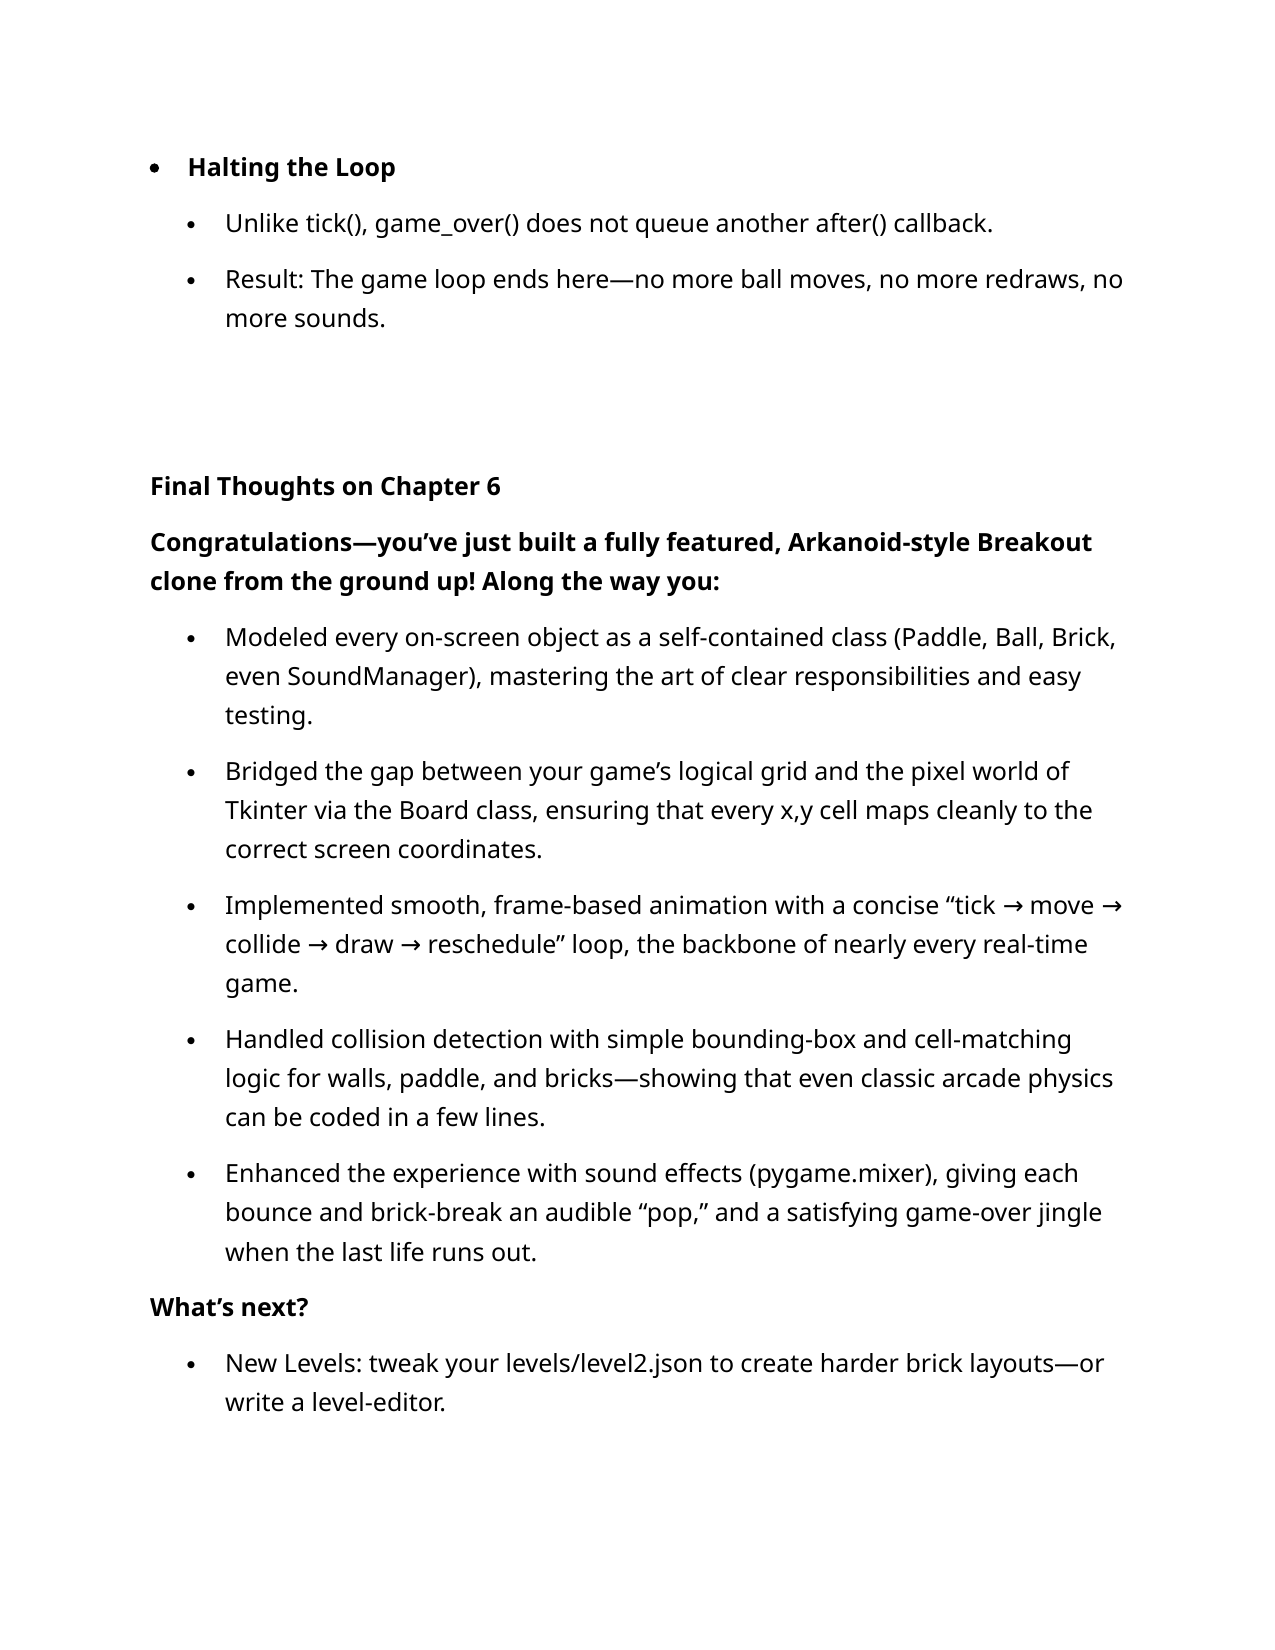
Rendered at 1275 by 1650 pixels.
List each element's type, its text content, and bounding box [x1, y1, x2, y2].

list Handled collision detection with simple bounding-box and cell-matching logic for walls, paddle, and bricks—showing that even classic arcade physics can be coded in a few lines. [187, 1022, 1125, 1134]
list Result: The game loop ends here—no more ball moves, no more redraws, no more sounds. [187, 262, 1125, 335]
list Bridged the gap between your game’s logical grid and the pixel world of Tkinter via the Board class, ensuring that every x,y cell maps cleanly to the correct screen coordinates. [187, 753, 1125, 866]
text What’s next? [150, 1290, 1125, 1324]
list Implemented smooth, frame-based animation with a concise “tick → move → collide → draw → reschedule” loop, the backbone of nearly every real-time game. [187, 887, 1125, 1000]
text Final Thoughts on Chapter 6 [150, 468, 1125, 502]
list Modeled every on-screen object as a self-contained class (Paddle, Ball, Brick, even SoundManager), mastering the art of clear responsibilities and easy testing. [187, 619, 1125, 732]
list Halting the Loop [150, 150, 1125, 184]
list Unlike tick(), game_over() does not queue another after() callback. [187, 206, 1125, 240]
list Enhanced the experience with sound effects (pygame.mixer), giving each bounce and brick-break an audible “pop,” and a satisfying game-over jingle when the last life runs out. [187, 1156, 1125, 1268]
text Congratulations—you’ve just built a fully featured, Arkanoid-style Breakout clone from the ground up! Along the way you: [150, 524, 1125, 597]
list New Levels: tweak your levels/level2.json to create harder brick layouts—or write a level-editor. [187, 1346, 1125, 1419]
